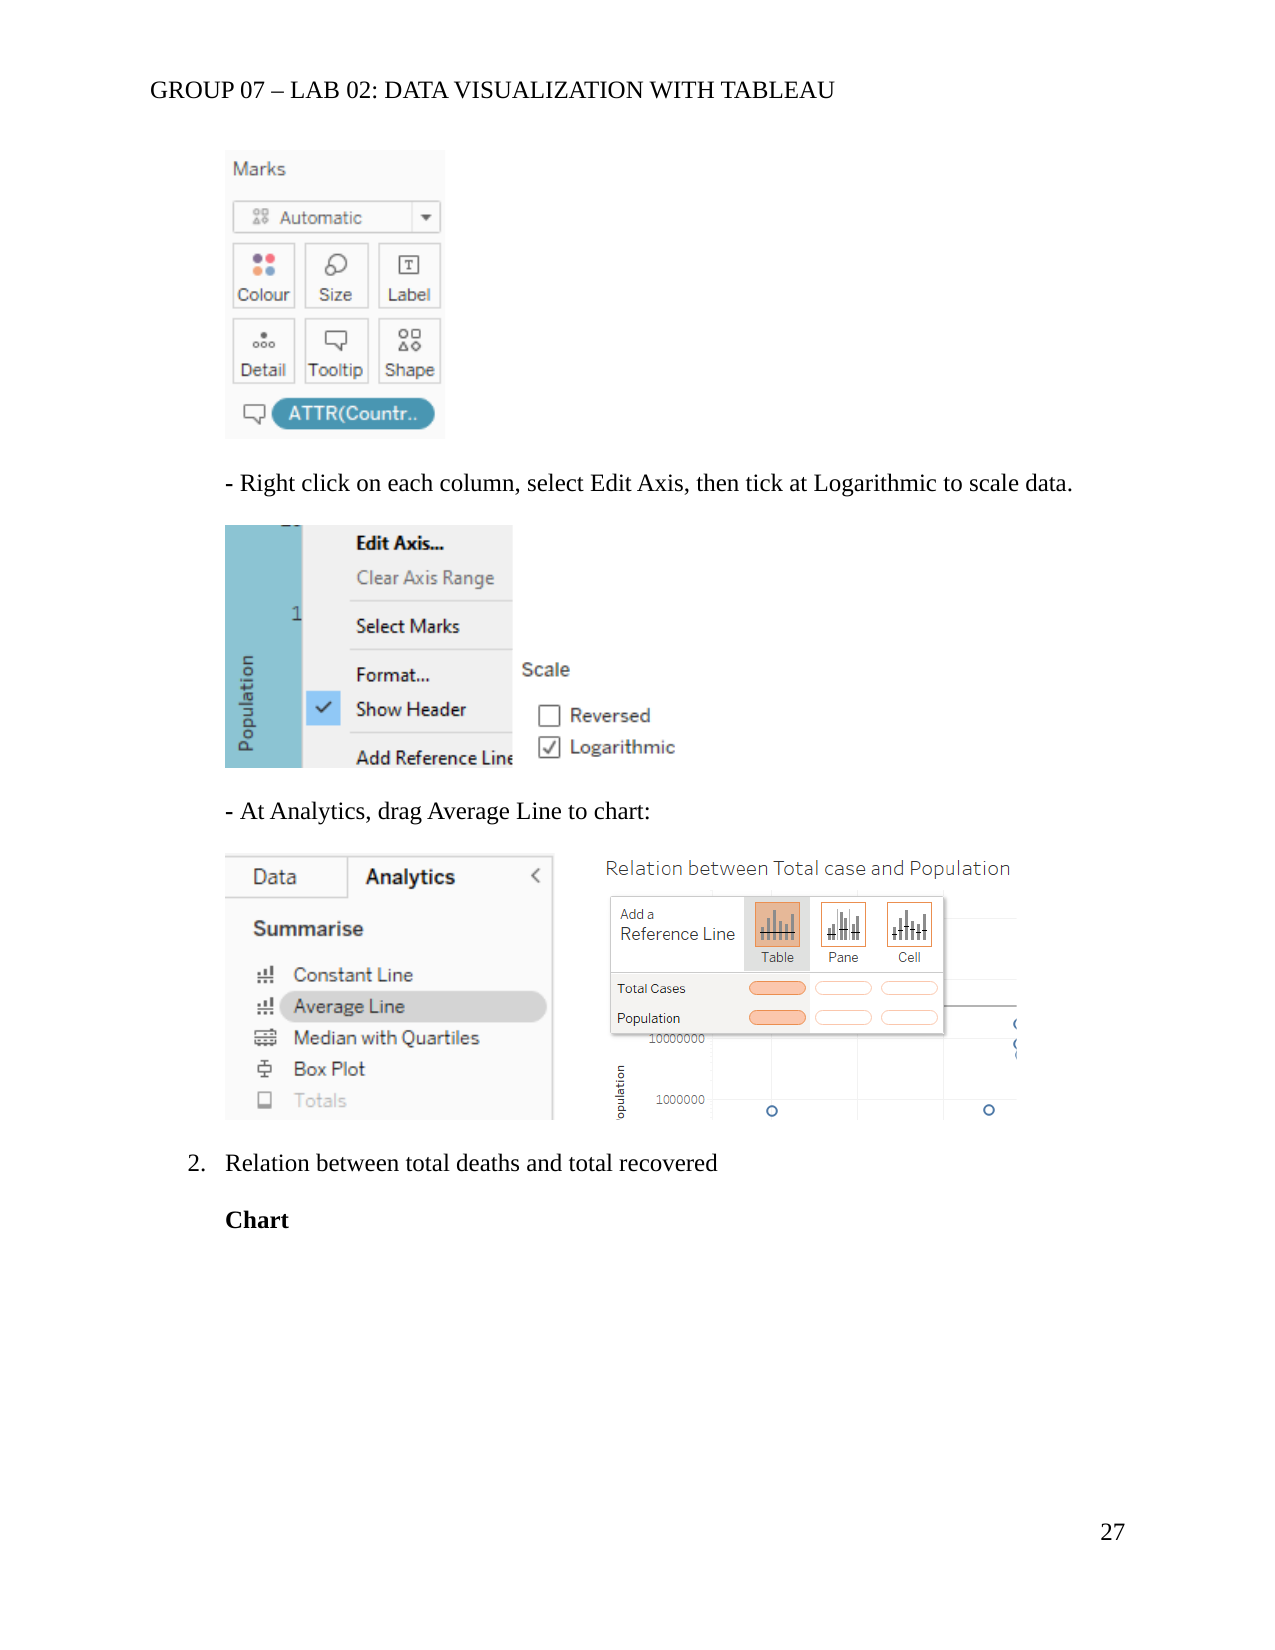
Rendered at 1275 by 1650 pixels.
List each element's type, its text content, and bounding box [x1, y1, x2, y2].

text Chart [150, 1206, 1125, 1234]
picture [600, 853, 1017, 1120]
list Relation between total deaths and total recovered [187, 1148, 1125, 1177]
text - Right click on each column, select Edit Axis, then tick at Logarithmic to scale data. [150, 468, 1125, 497]
text - At Analytics, drag Average Line to chart: [150, 796, 1125, 825]
picture [225, 853, 555, 1120]
picture [225, 525, 686, 768]
picture [225, 150, 446, 439]
